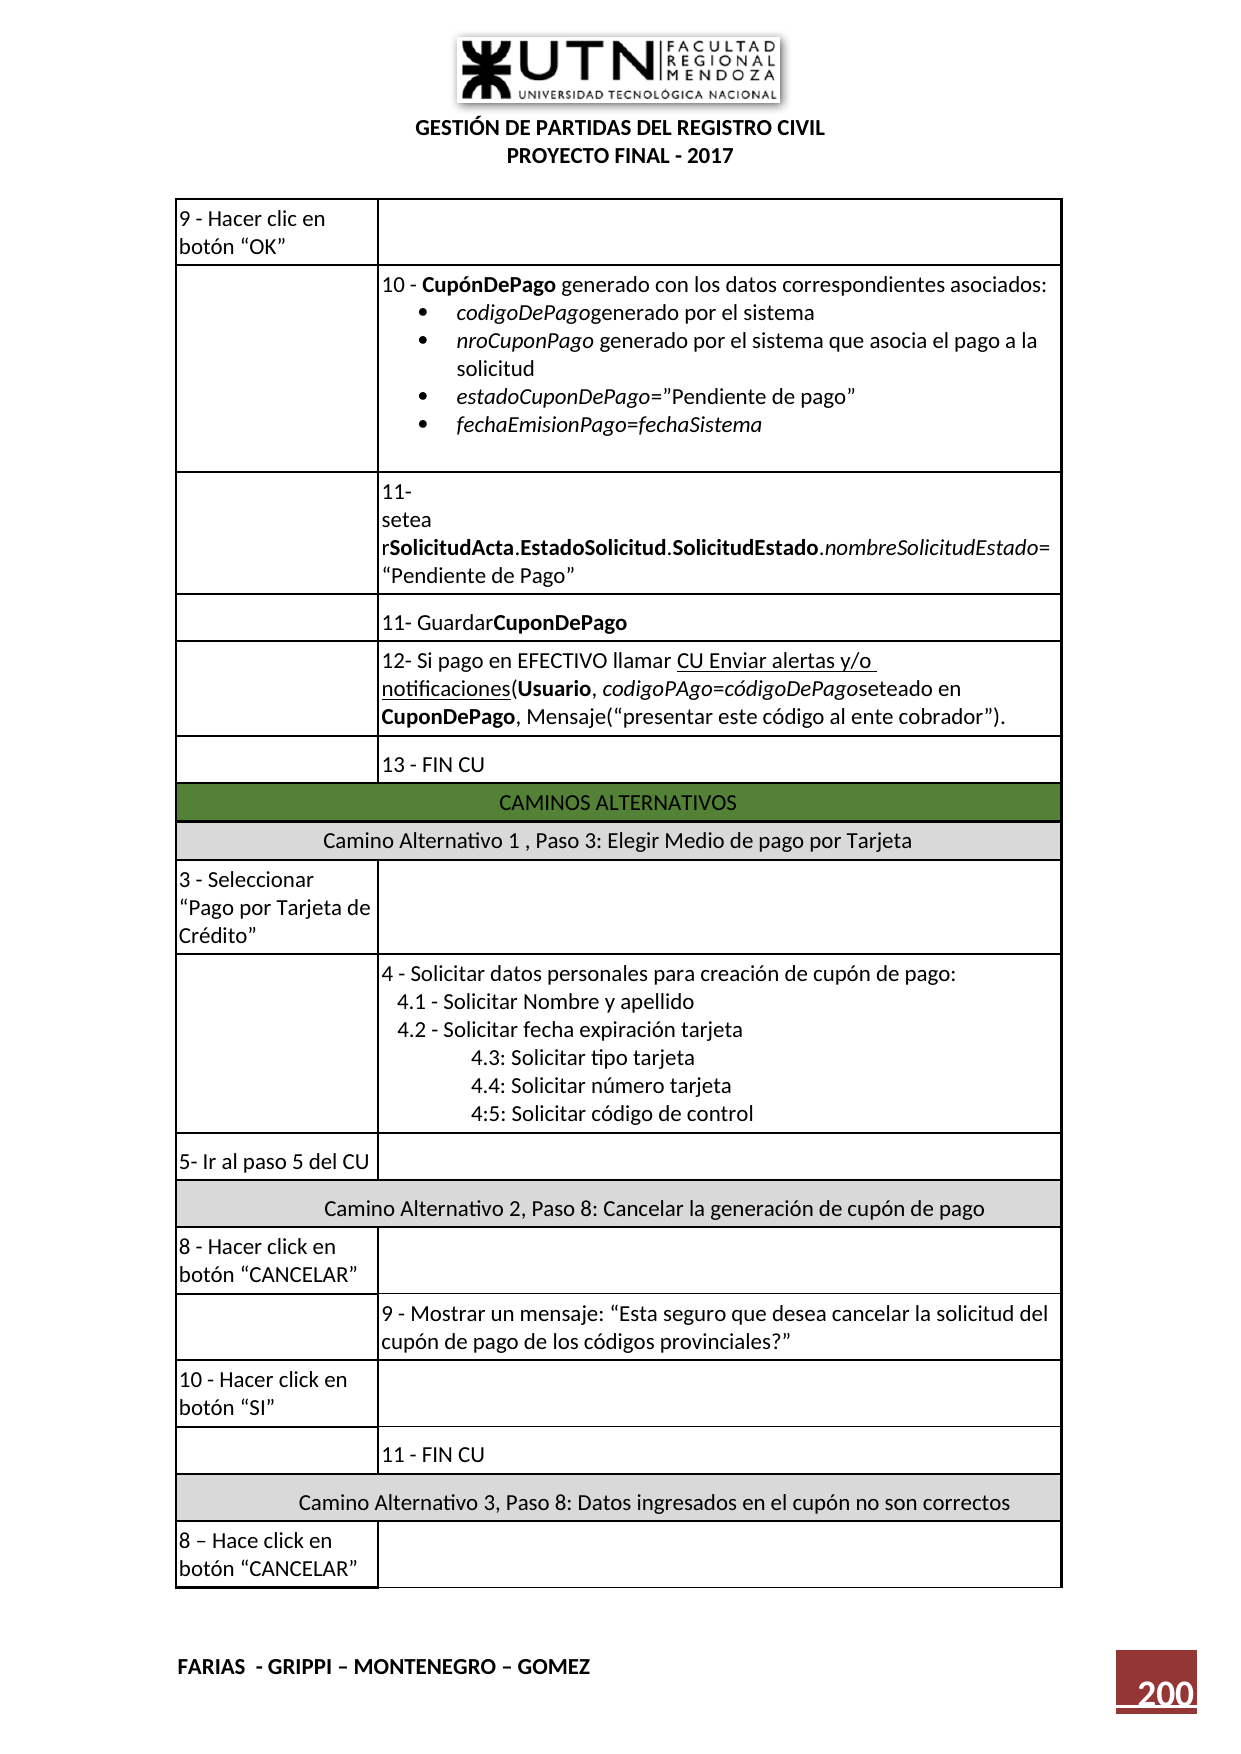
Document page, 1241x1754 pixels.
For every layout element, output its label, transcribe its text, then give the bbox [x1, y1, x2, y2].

table_cell 9 - Mostrar un mensaje: “Esta seguro que desea cancelar la solicitud del cupón de pago de los códigos provinciales?” [379, 1294, 1060, 1359]
table_cell 8 - Hacer click en botón “CANCELAR” [177, 1228, 377, 1293]
table_cell 5- Ir al paso 5 del CU [177, 1134, 377, 1179]
table_cell Camino Alternativo 1 , Paso 3: Elegir Medio de pago por Tarjeta [177, 823, 1060, 859]
picture [449, 29, 791, 114]
table_cell Camino Alternativo 2, Paso 8: Cancelar la generación de cupón de pago [177, 1181, 1060, 1226]
table_cell 11- GuardarCuponDePago [379, 595, 1060, 640]
table_cell [379, 1134, 1060, 1179]
table_cell 10 - Hacer click en botón “SI” [177, 1361, 377, 1426]
table_cell [177, 1295, 377, 1359]
table_cell CAMINOS ALTERNATIVOS [177, 784, 1060, 820]
table_cell 13 - FIN CU [379, 737, 1060, 782]
table_cell [177, 266, 377, 471]
table_cell 12- Si pago en EFECTIVO llamar CU Enviar alertas y/o notificaciones(Usuario, codigoPAgo=códigoDePagoseteado en CuponDePago, Mensaje(“presentar este código al ente cobrador”). [379, 642, 1060, 735]
table_cell 11 - FIN CU [379, 1427, 1060, 1473]
table_cell 3 - Seleccionar “Pago por Tarjeta de Crédito” [177, 861, 377, 953]
table_cell [379, 1361, 1060, 1426]
table_cell [177, 595, 377, 640]
table_cell [379, 1522, 1060, 1586]
table_cell [379, 861, 1060, 953]
table_cell [177, 737, 377, 782]
table_cell 9 - Hacer clic en botón “OK” [177, 200, 377, 264]
table_cell [379, 1228, 1060, 1293]
table_cell 4 - Solicitar datos personales para creación de cupón de pago: 4.1 - Solicitar Nombre y apellido 4.2 - Solicitar fecha expiración tarjeta 4.3: Solicitar tipo tarjeta 4.4: Solicitar número tarjeta 4:5: Solicitar código de control [379, 955, 1060, 1132]
table_cell [177, 1428, 377, 1473]
table_cell [177, 642, 377, 735]
table_cell [177, 473, 377, 593]
table_cell Camino Alternativo 3, Paso 8: Datos ingresados en el cupón no son correctos [177, 1475, 1060, 1520]
table_cell [379, 200, 1060, 264]
table_cell 11- setearSolicitudActa.EstadoSolicitud.SolicitudEstado.nombreSolicitudEstado=“Pendiente de Pago” [379, 473, 1060, 593]
table_cell 8 – Hace click en botón “CANCELAR” [177, 1522, 377, 1586]
table_cell 10 - CupónDePago generado con los datos correspondientes asociados: codigoDePagogenerado por el sistema nroCuponPago generado por el sistema que asocia el pago a la solicitud estadoCuponDePago=”Pendiente de pago” fechaEmisionPago=fechaSistema [379, 266, 1060, 471]
table_cell [177, 955, 377, 1132]
